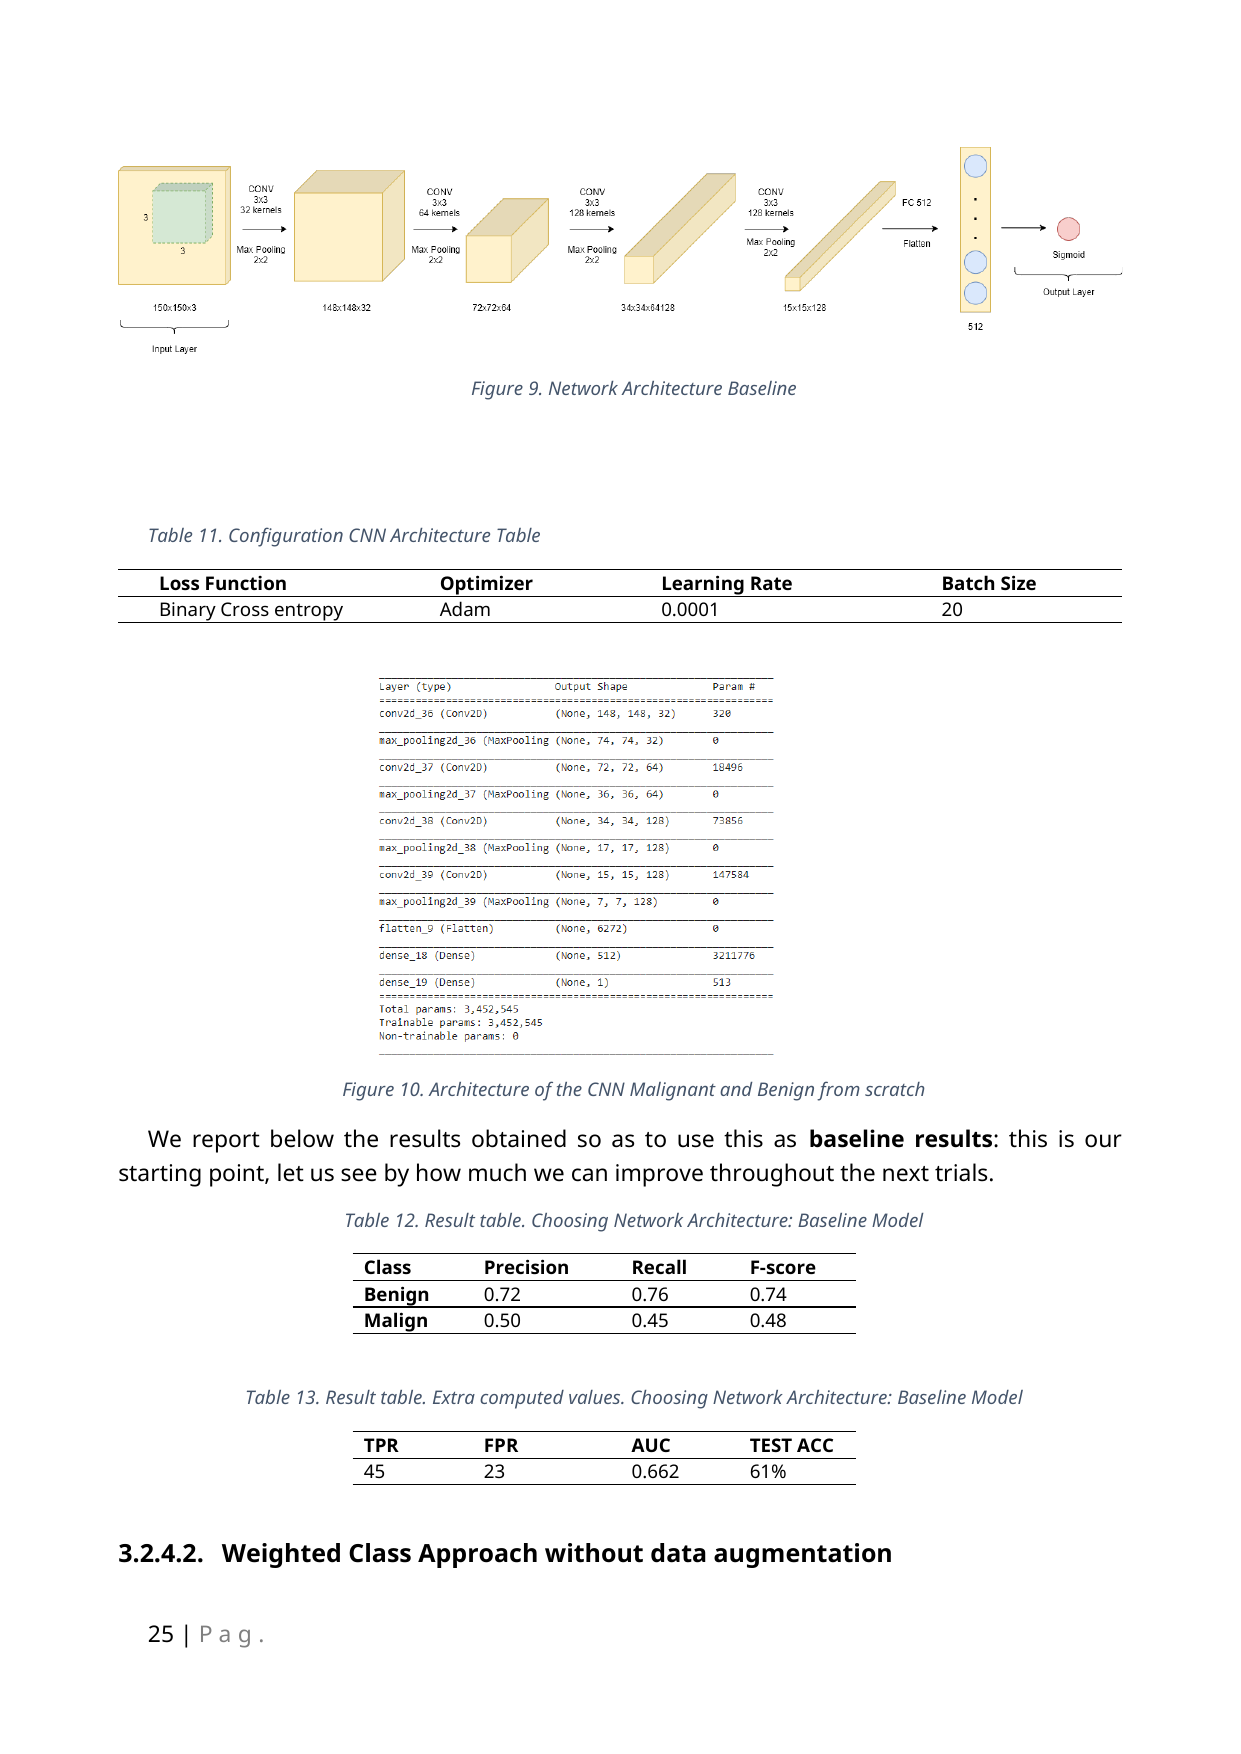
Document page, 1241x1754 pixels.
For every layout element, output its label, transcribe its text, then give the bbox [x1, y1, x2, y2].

table_header Loss Function [118, 570, 399, 596]
table_cell 0.45 [620, 1308, 738, 1333]
text Figure 10. Architecture of the CNN Malignant and Benign from scratch [118, 1076, 1122, 1102]
table_cell 0.76 [620, 1281, 738, 1306]
table_cell Binary Cross entropy [118, 597, 399, 622]
table_header Precision [473, 1254, 620, 1280]
text Table 11. Configuration CNN Architecture Table [118, 523, 1122, 548]
table_cell 61% [738, 1459, 856, 1484]
table_header TEST ACC [738, 1432, 856, 1457]
table_cell Benign [353, 1281, 472, 1306]
table_cell 0.74 [738, 1281, 856, 1306]
table_cell 0.48 [738, 1308, 856, 1333]
table_header AUC [620, 1432, 738, 1457]
table_cell 0.662 [620, 1459, 738, 1484]
table_header TPR [353, 1432, 472, 1457]
table_header F-score [738, 1254, 856, 1280]
subtitle Weighted Class Approach without data augmentation [118, 1535, 1122, 1569]
text Table 13. Result table. Extra computed values. Choosing Network Architecture: Baseline Model [118, 1384, 1122, 1410]
table_header Recall [620, 1254, 738, 1280]
text Table 12. Result table. Choosing Network Architecture: Baseline Model [118, 1207, 1122, 1232]
text We report below the results obtained so as to use this as baseline results: this is our starting point, let us see by how much we can improve throughout the next trials. [118, 1123, 1122, 1188]
table_cell 45 [353, 1459, 472, 1484]
picture [118, 147, 1123, 357]
table_header Optimizer [399, 570, 620, 596]
table_cell 0.50 [473, 1308, 620, 1333]
table_header Batch Size [901, 570, 1122, 596]
table_header Class [353, 1254, 472, 1280]
table_cell 20 [901, 597, 1122, 622]
picture [369, 673, 783, 1058]
text Figure 9. Network Architecture Baseline [118, 376, 1122, 401]
table_cell Malign [353, 1308, 472, 1333]
table_cell Adam [399, 597, 620, 622]
table_header Learning Rate [620, 570, 901, 596]
table_header FPR [473, 1432, 620, 1457]
table_cell 0.0001 [620, 597, 901, 622]
table_cell 0.72 [473, 1281, 620, 1306]
table_cell 23 [473, 1459, 620, 1484]
